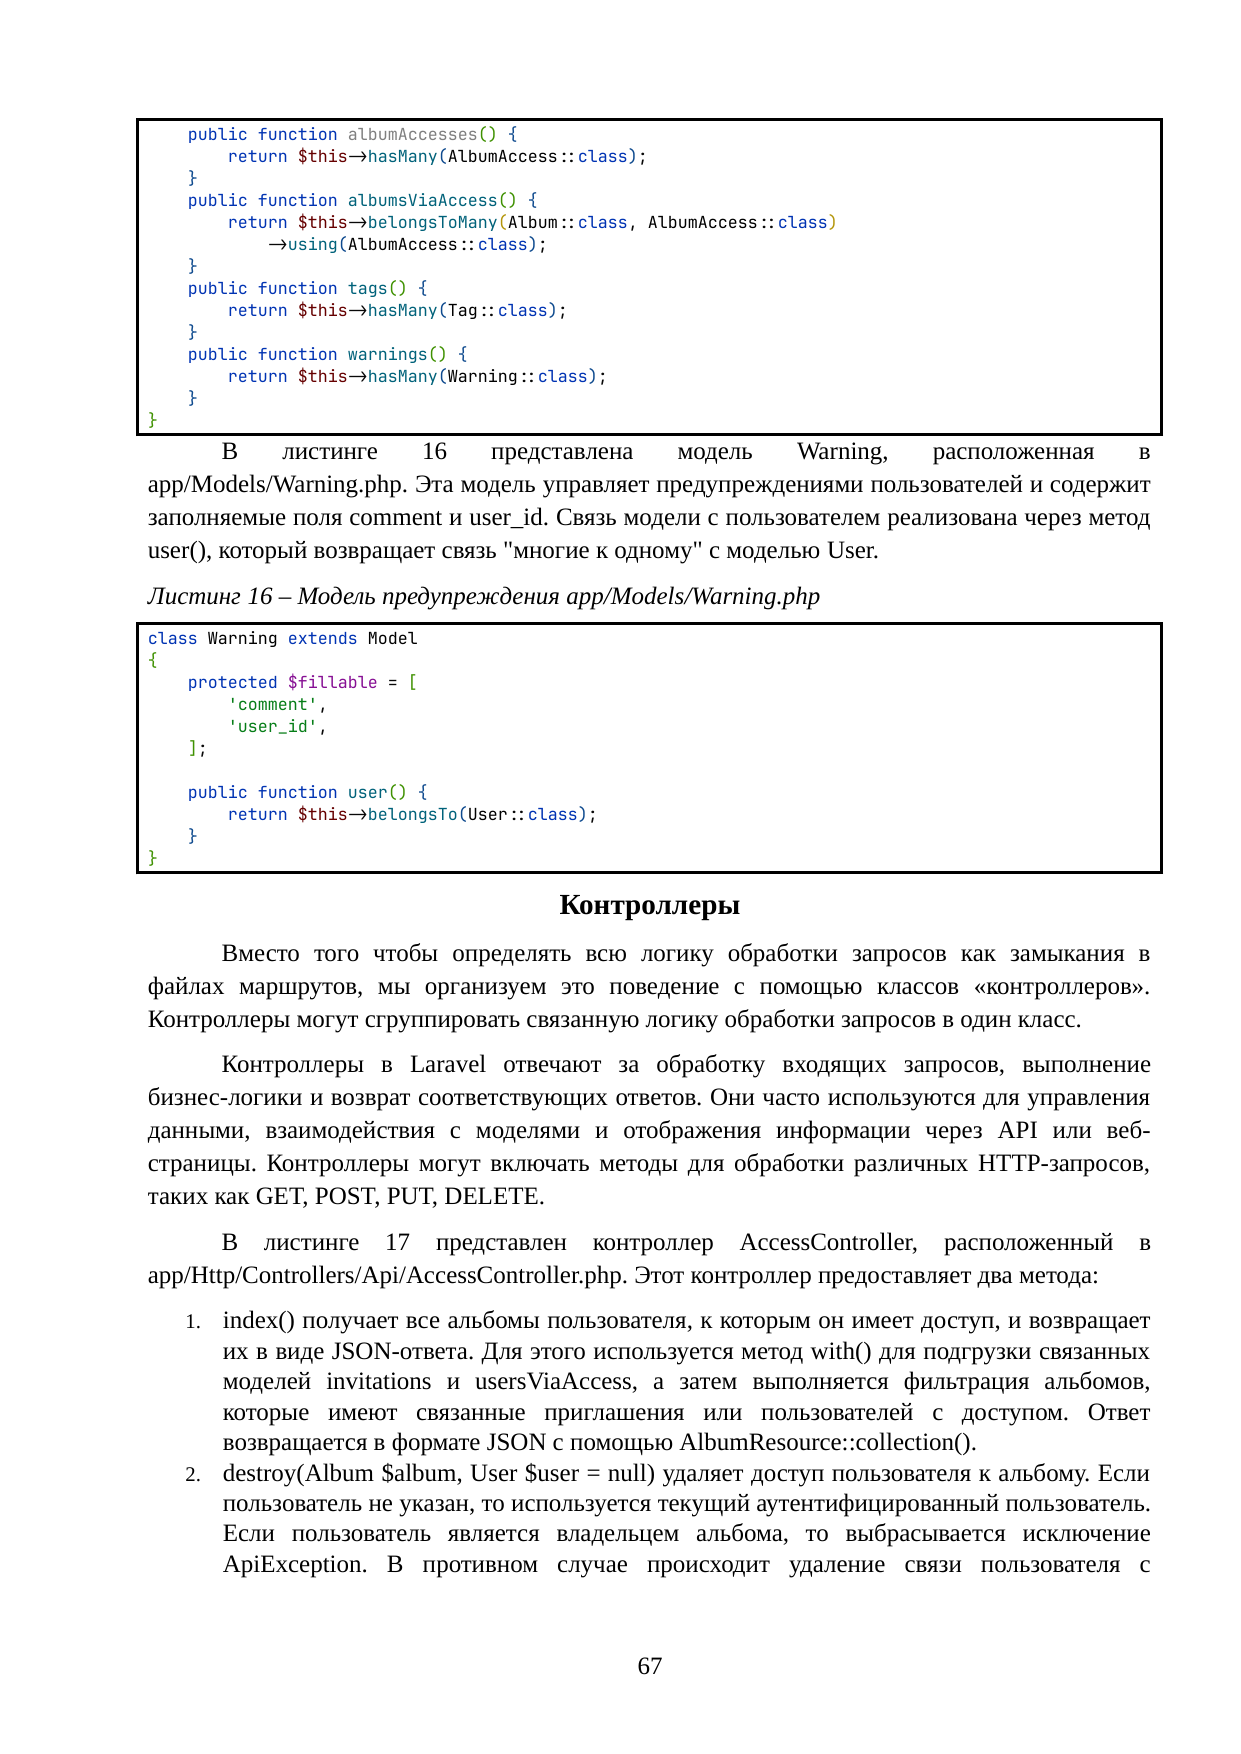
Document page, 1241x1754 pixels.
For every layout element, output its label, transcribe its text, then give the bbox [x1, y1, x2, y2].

picture [402, 370, 406, 382]
text Контроллеры в Laravel отвечают за обработку входящих запросов, выполнение бизнес-логики и возврат соответствующих ответов. Они часто используются для управления данными, взаимодействия с моделями и отображения информации через API или веб-страницы. Контроллеры могут включать методы для обработки различных HTTP-запросов, таких как GET, POST, PUT, DELETE. [148, 1049, 1152, 1210]
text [139, 121, 1160, 433]
picture [462, 216, 466, 228]
text Вместо того чтобы определять всю логику обработки запросов как замыкания в файлах маршрутов, мы организуем это поведение с помощью классов «контроллеров». Контроллеры могут сгруппировать связанную логику обработки запросов в один класс. [148, 938, 1152, 1033]
text Листинг 16 – Модель предупреждения app/Models/Warning.php [148, 581, 1152, 609]
subtitle Контроллеры [148, 887, 1152, 920]
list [185, 1458, 1152, 1578]
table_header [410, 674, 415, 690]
text В листинге 17 представлен контроллер AccessController, расположенный в app/Http/Controllers/Api/AccessController.php. Этот контроллер предоставляет два метода: [148, 1227, 1152, 1289]
list index() получает все альбомы пользователя, к которым он имеет доступ, и возвращает их в виде JSON-ответа. Для этого используется метод with() для подгрузки связанных моделей invitations и usersViaAccess, а затем выполняется фильтрация альбомов, которые имеют связанные приглашения или пользователей с доступом. Ответ возвращается в формате JSON с помощью AlbumResource::collection(). [185, 1306, 1152, 1456]
picture [402, 150, 406, 162]
text В листинге 16 представлена модель Warning, расположенная в app/Models/Warning.php. Эта модель управляет предупреждениями пользователей и содержит заполняемые поля comment и user_id. Связь модели с пользователем реализована через метод user(), который возвращает связь "многие к одному" с моделью User. [148, 436, 1152, 564]
picture [402, 304, 406, 316]
text class Warning extends Model { protected $fillable = [ 'comment', 'user_id', ]; public function user() { return $this->belongsTo(User::class); } } [139, 625, 1160, 871]
